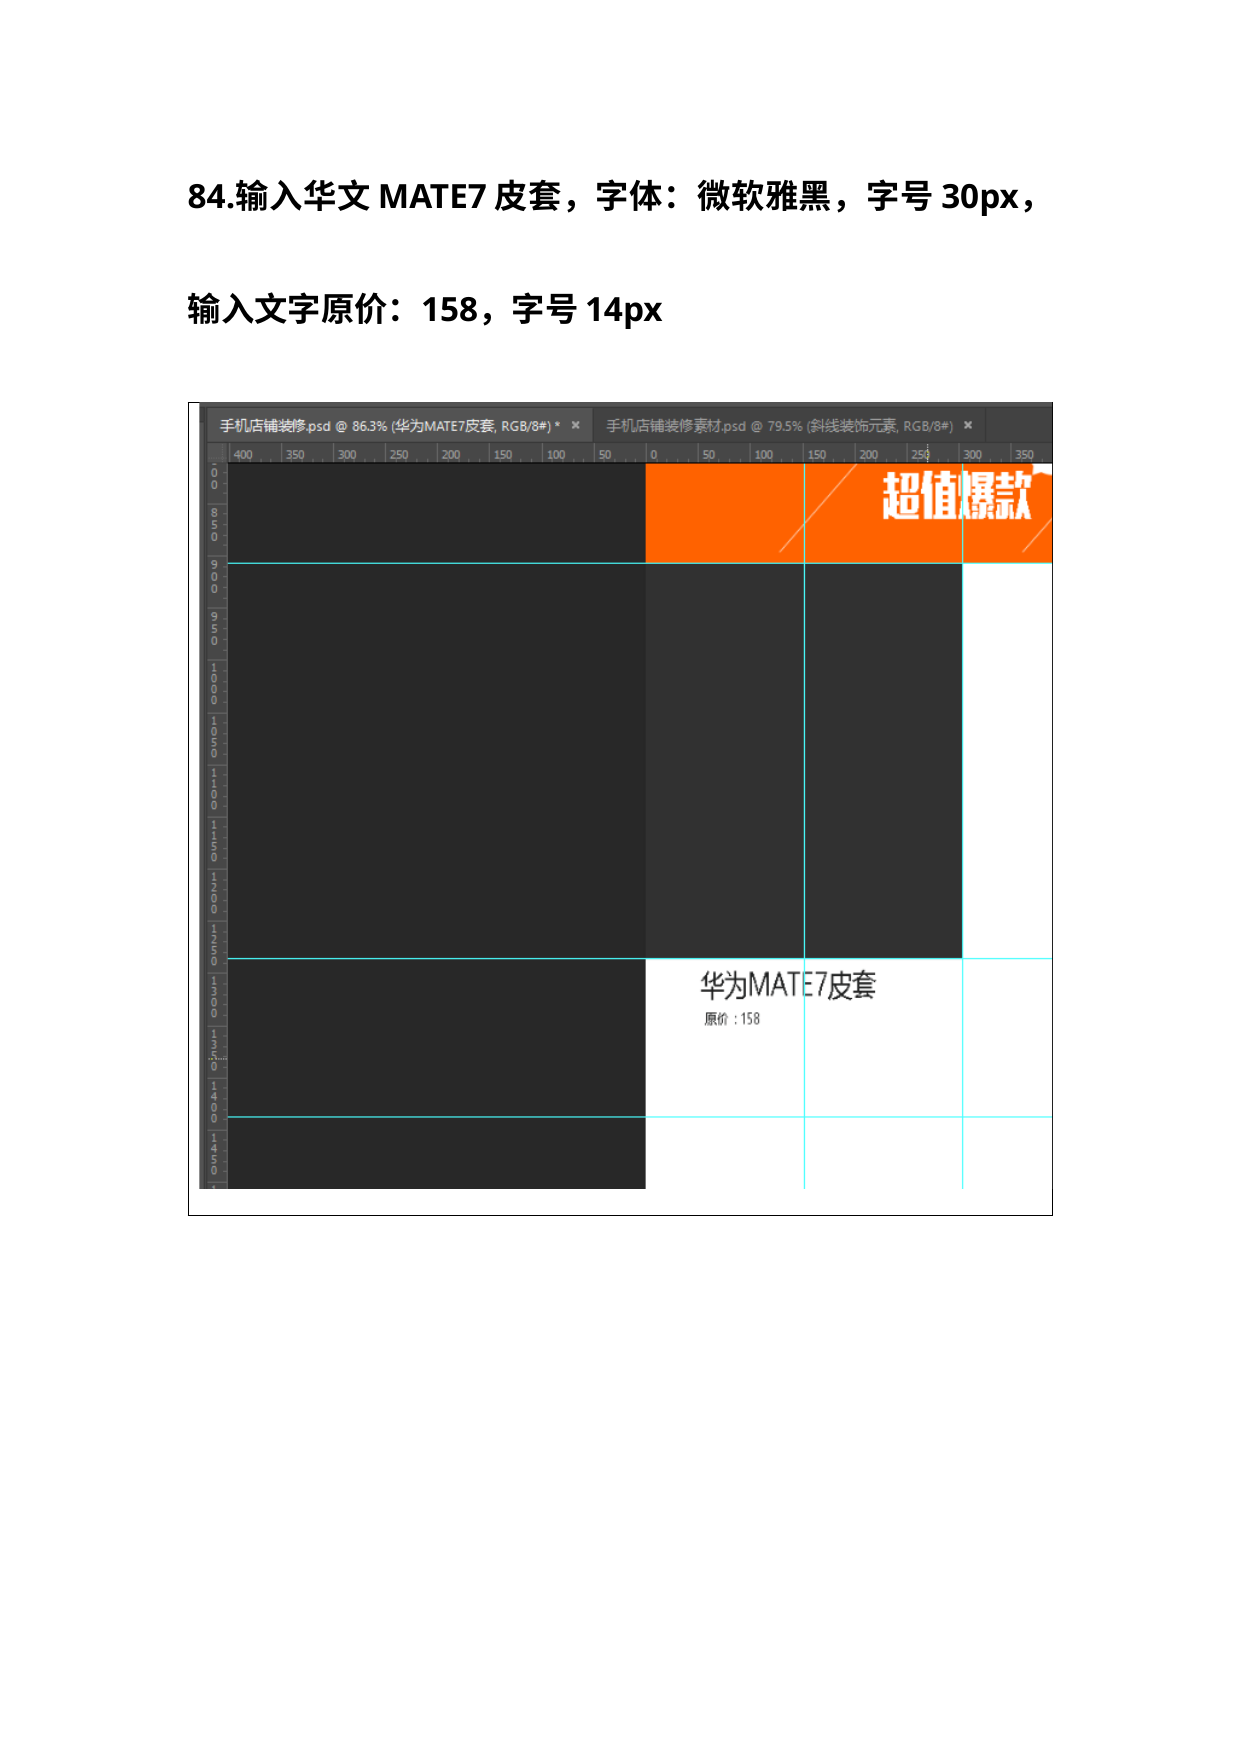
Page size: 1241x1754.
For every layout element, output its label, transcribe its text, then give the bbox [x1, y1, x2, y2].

subtitle 84.输入华文MATE7皮套，字体：微软雅黑，字号30px，输入文字原价：158，字号14px [187, 162, 1053, 339]
picture [199, 402, 1053, 1189]
table_header [189, 403, 1052, 1215]
